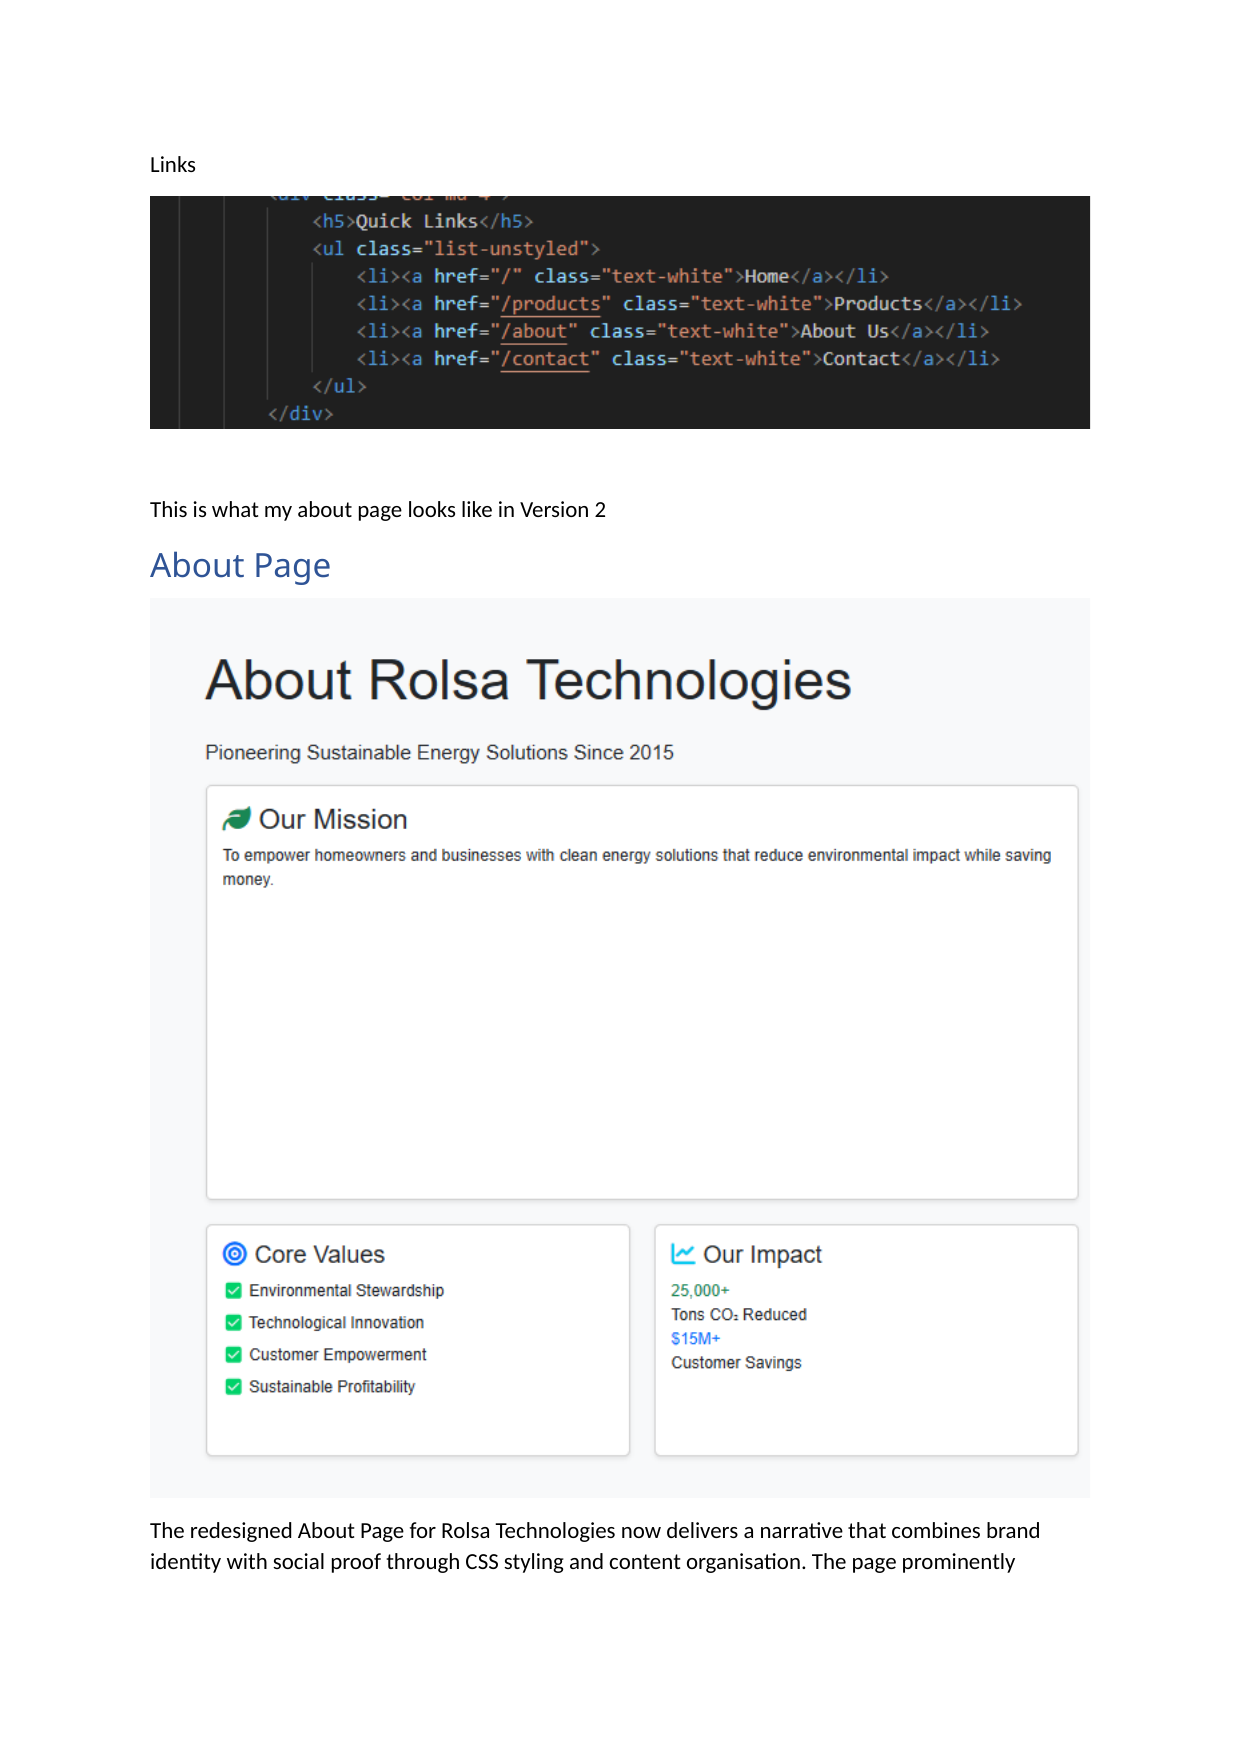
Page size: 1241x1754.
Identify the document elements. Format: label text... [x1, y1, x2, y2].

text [150, 1517, 1090, 1575]
picture [150, 598, 1091, 1498]
text This is what my about page looks like in Version 2 [150, 495, 1090, 523]
subtitle About Page [150, 542, 1090, 587]
picture [150, 196, 1091, 429]
text Links [150, 150, 1090, 178]
